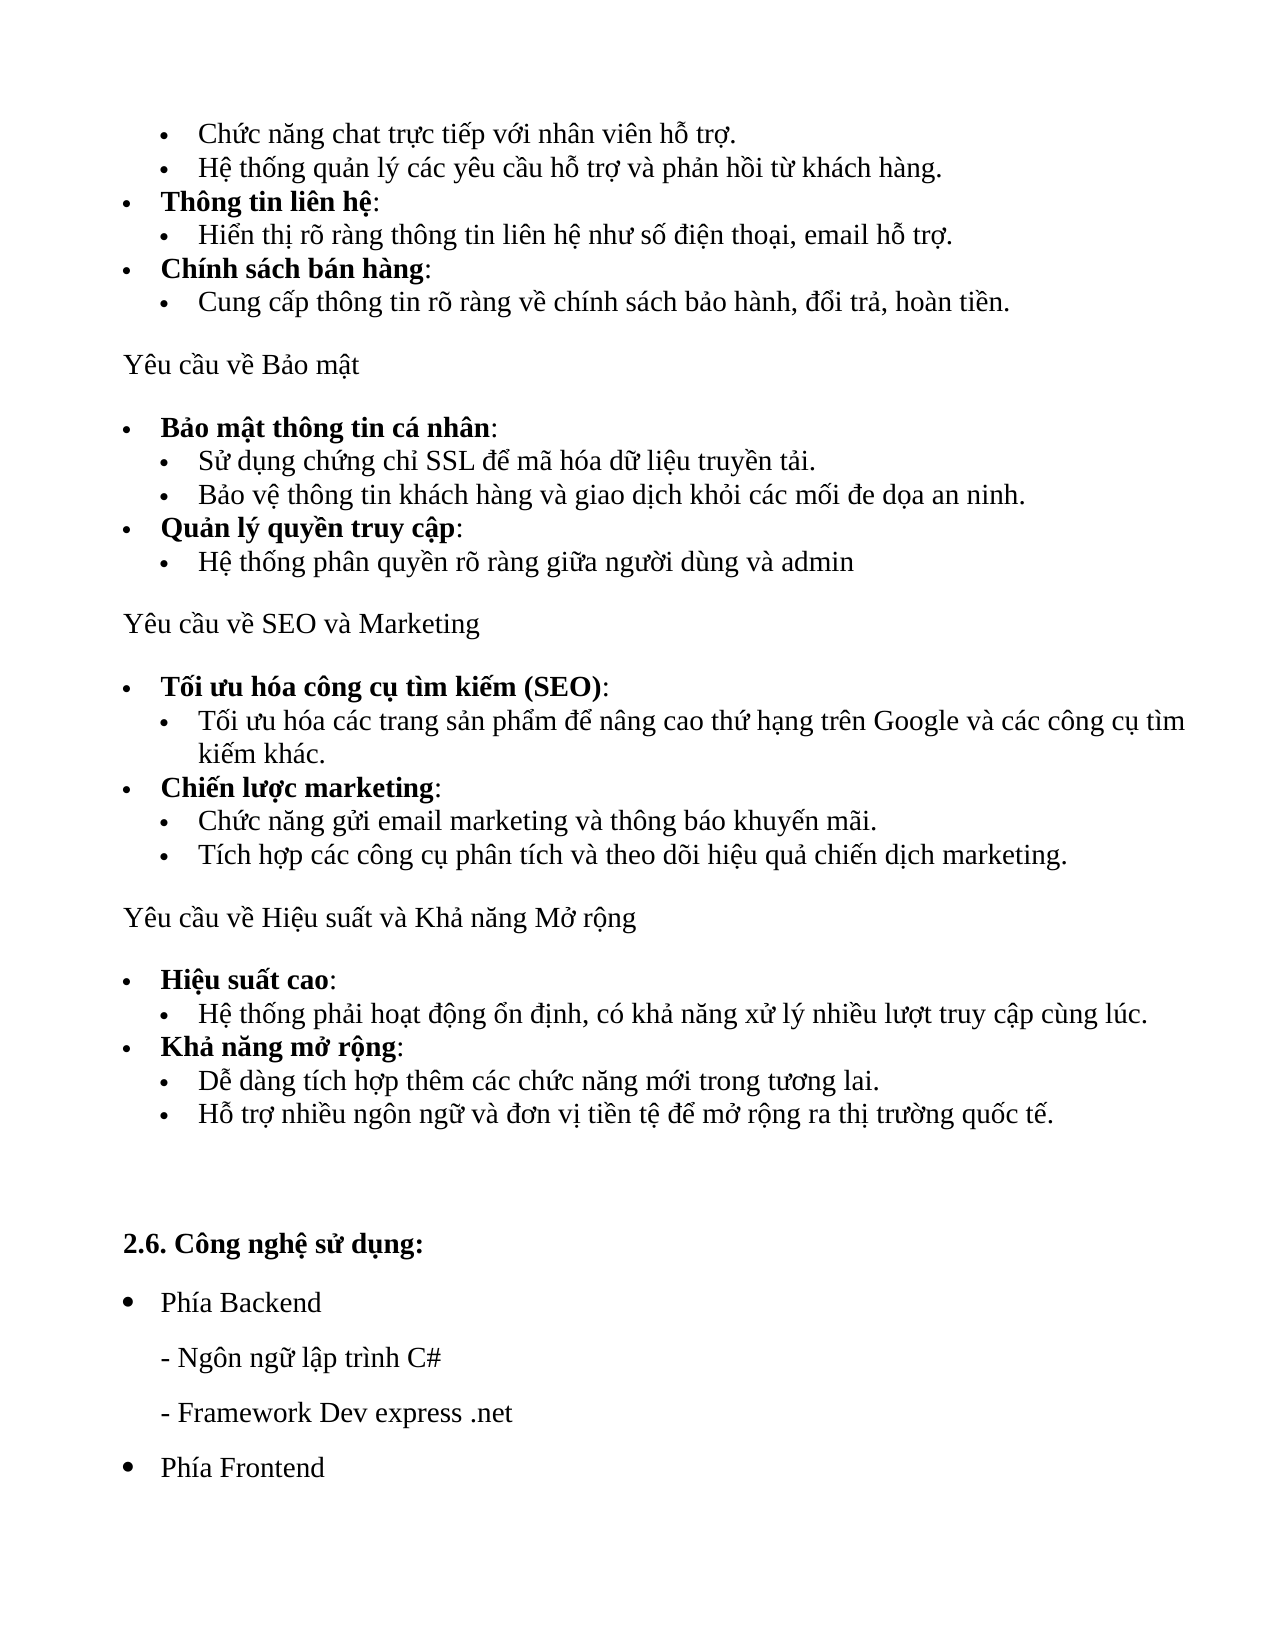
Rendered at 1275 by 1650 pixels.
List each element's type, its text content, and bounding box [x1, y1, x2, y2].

subtitle 2.6. Công nghệ sử dụng: [123, 1226, 1206, 1259]
list Tích hợp các công cụ phân tích và theo dõi hiệu quả chiến dịch marketing. [160, 837, 1206, 871]
list Chức năng chat trực tiếp với nhân viên hỗ trợ. [160, 117, 1206, 150]
list Bảo mật thông tin cá nhân: [123, 410, 1206, 443]
list Hệ thống phải hoạt động ổn định, có khả năng xử lý nhiều lượt truy cập cùng lúc. [160, 996, 1206, 1029]
list Dễ dàng tích hợp thêm các chức năng mới trong tương lai. [160, 1063, 1206, 1097]
list Hệ thống quản lý các yêu cầu hỗ trợ và phản hồi từ khách hàng. [160, 150, 1206, 184]
list Phía Frontend [123, 1450, 1206, 1484]
text - Framework Dev express .net [160, 1395, 1206, 1429]
list Bảo vệ thông tin khách hàng và giao dịch khỏi các mối đe dọa an ninh. [160, 477, 1206, 510]
list Chức năng gửi email marketing và thông báo khuyến mãi. [160, 803, 1206, 837]
list Chính sách bán hàng: [123, 251, 1206, 284]
list Thông tin liên hệ: [123, 184, 1206, 217]
list Hỗ trợ nhiều ngôn ngữ và đơn vị tiền tệ để mở rộng ra thị trường quốc tế. [160, 1097, 1206, 1130]
list Cung cấp thông tin rõ ràng về chính sách bảo hành, đổi trả, hoàn tiền. [160, 284, 1206, 318]
list Sử dụng chứng chỉ SSL để mã hóa dữ liệu truyền tải. [160, 443, 1206, 477]
text - Ngôn ngữ lập trình C# [160, 1340, 1206, 1373]
text Yêu cầu về Bảo mật [123, 347, 1206, 381]
list Quản lý quyền truy cập: [123, 510, 1206, 544]
list Phía Backend [123, 1285, 1206, 1318]
text Yêu cầu về Hiệu suất và Khả năng Mở rộng [123, 900, 1206, 933]
list Tối ưu hóa các trang sản phẩm để nâng cao thứ hạng trên Google và các công cụ tìm kiếm khác. [160, 703, 1206, 770]
list Tối ưu hóa công cụ tìm kiếm (SEO): [123, 669, 1206, 703]
list Hiệu suất cao: [123, 962, 1206, 996]
list Hiển thị rõ ràng thông tin liên hệ như số điện thoại, email hỗ trợ. [160, 217, 1206, 251]
list Khả năng mở rộng: [123, 1029, 1206, 1063]
text Yêu cầu về SEO và Marketing [123, 607, 1206, 640]
list Hệ thống phân quyền rõ ràng giữa người dùng và admin [160, 544, 1206, 577]
list Chiến lược marketing: [123, 770, 1206, 803]
